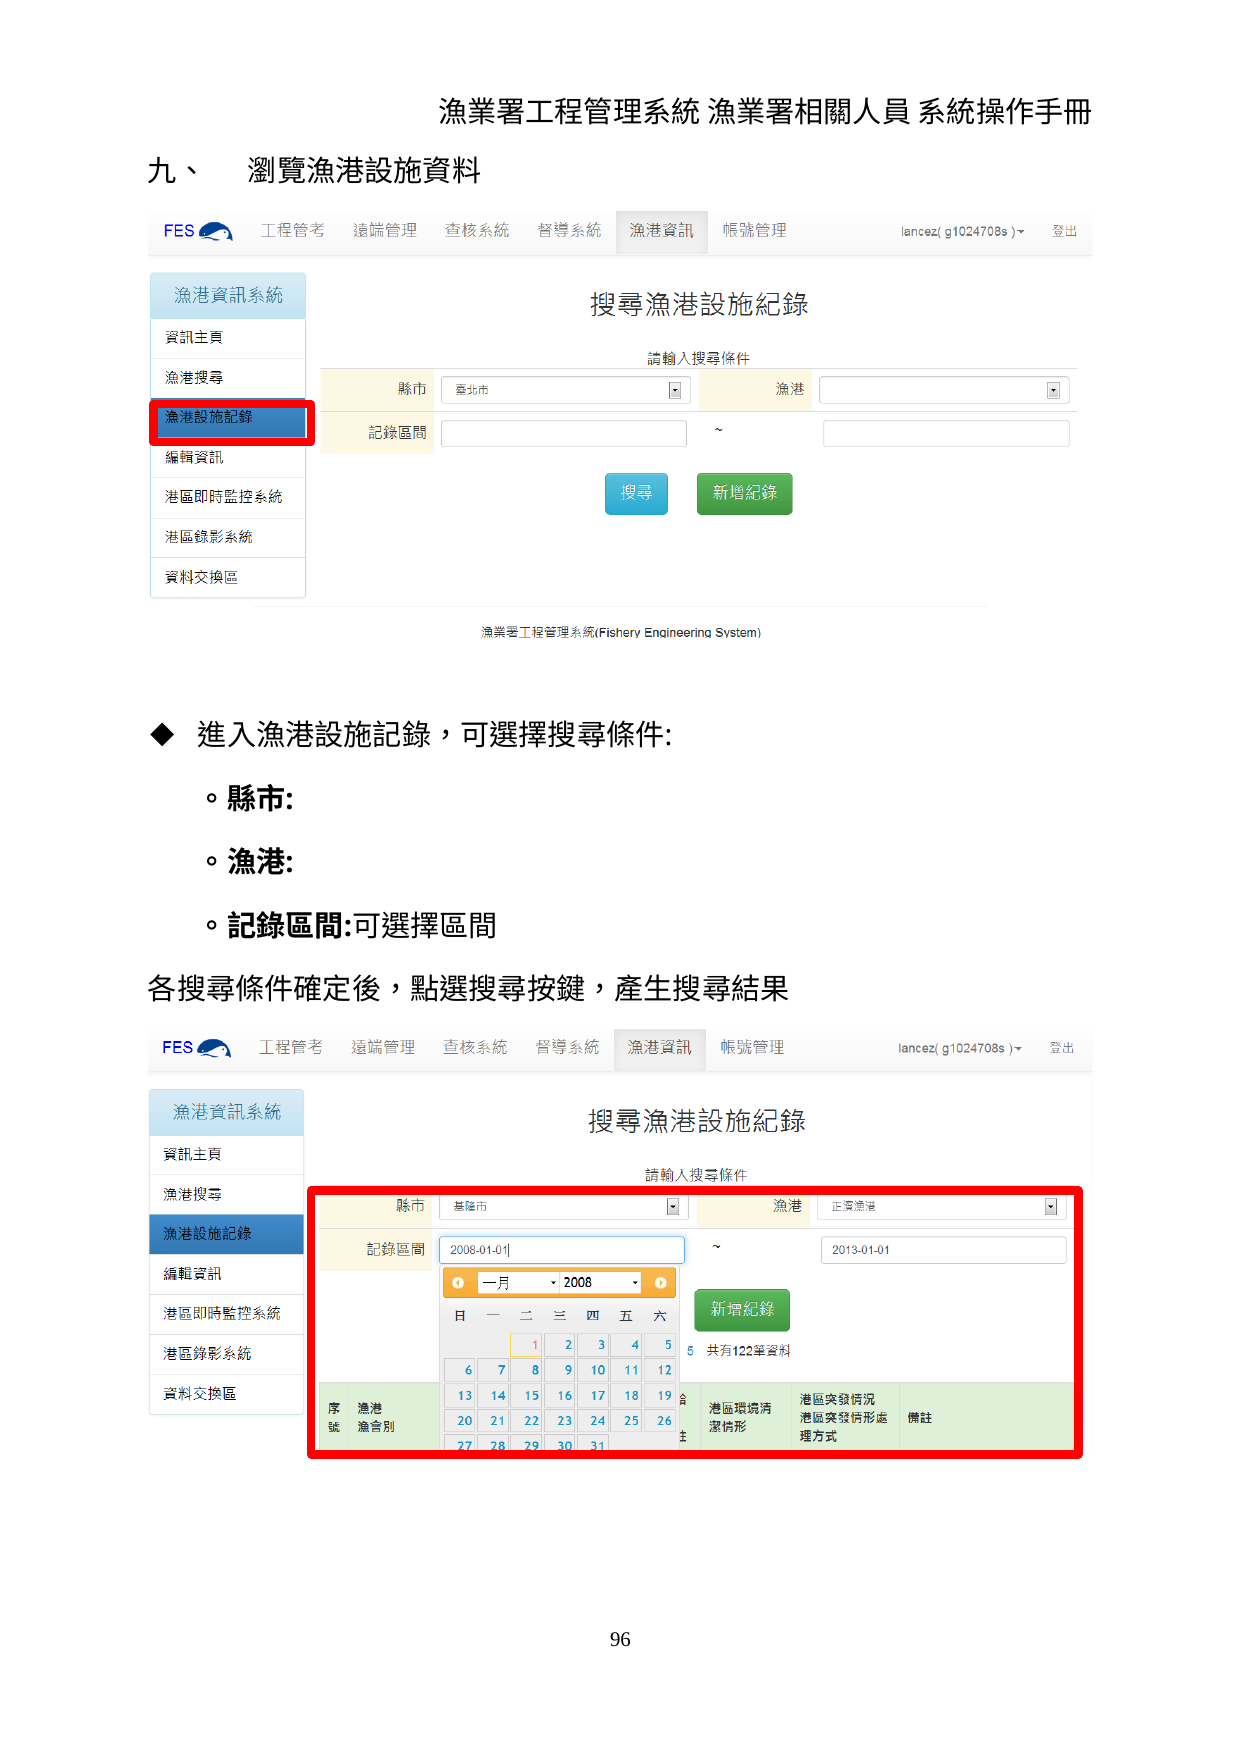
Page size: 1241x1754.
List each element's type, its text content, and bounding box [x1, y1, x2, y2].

text 。縣市: [198, 775, 1092, 818]
picture [315, 1195, 1074, 1450]
picture [147, 1029, 1093, 1453]
list 瀏覽漁港設施資料 [148, 147, 1092, 190]
text 。記錄區間:可選擇區間 [148, 902, 1092, 945]
list 進入漁港設施記錄，可選擇搜尋條件: [148, 712, 1092, 754]
text 。漁港: [198, 839, 1092, 881]
text 各搜尋條件確定後，點選搜尋按鍵，產生搜尋結果 [148, 966, 1092, 1008]
picture [147, 211, 1093, 638]
